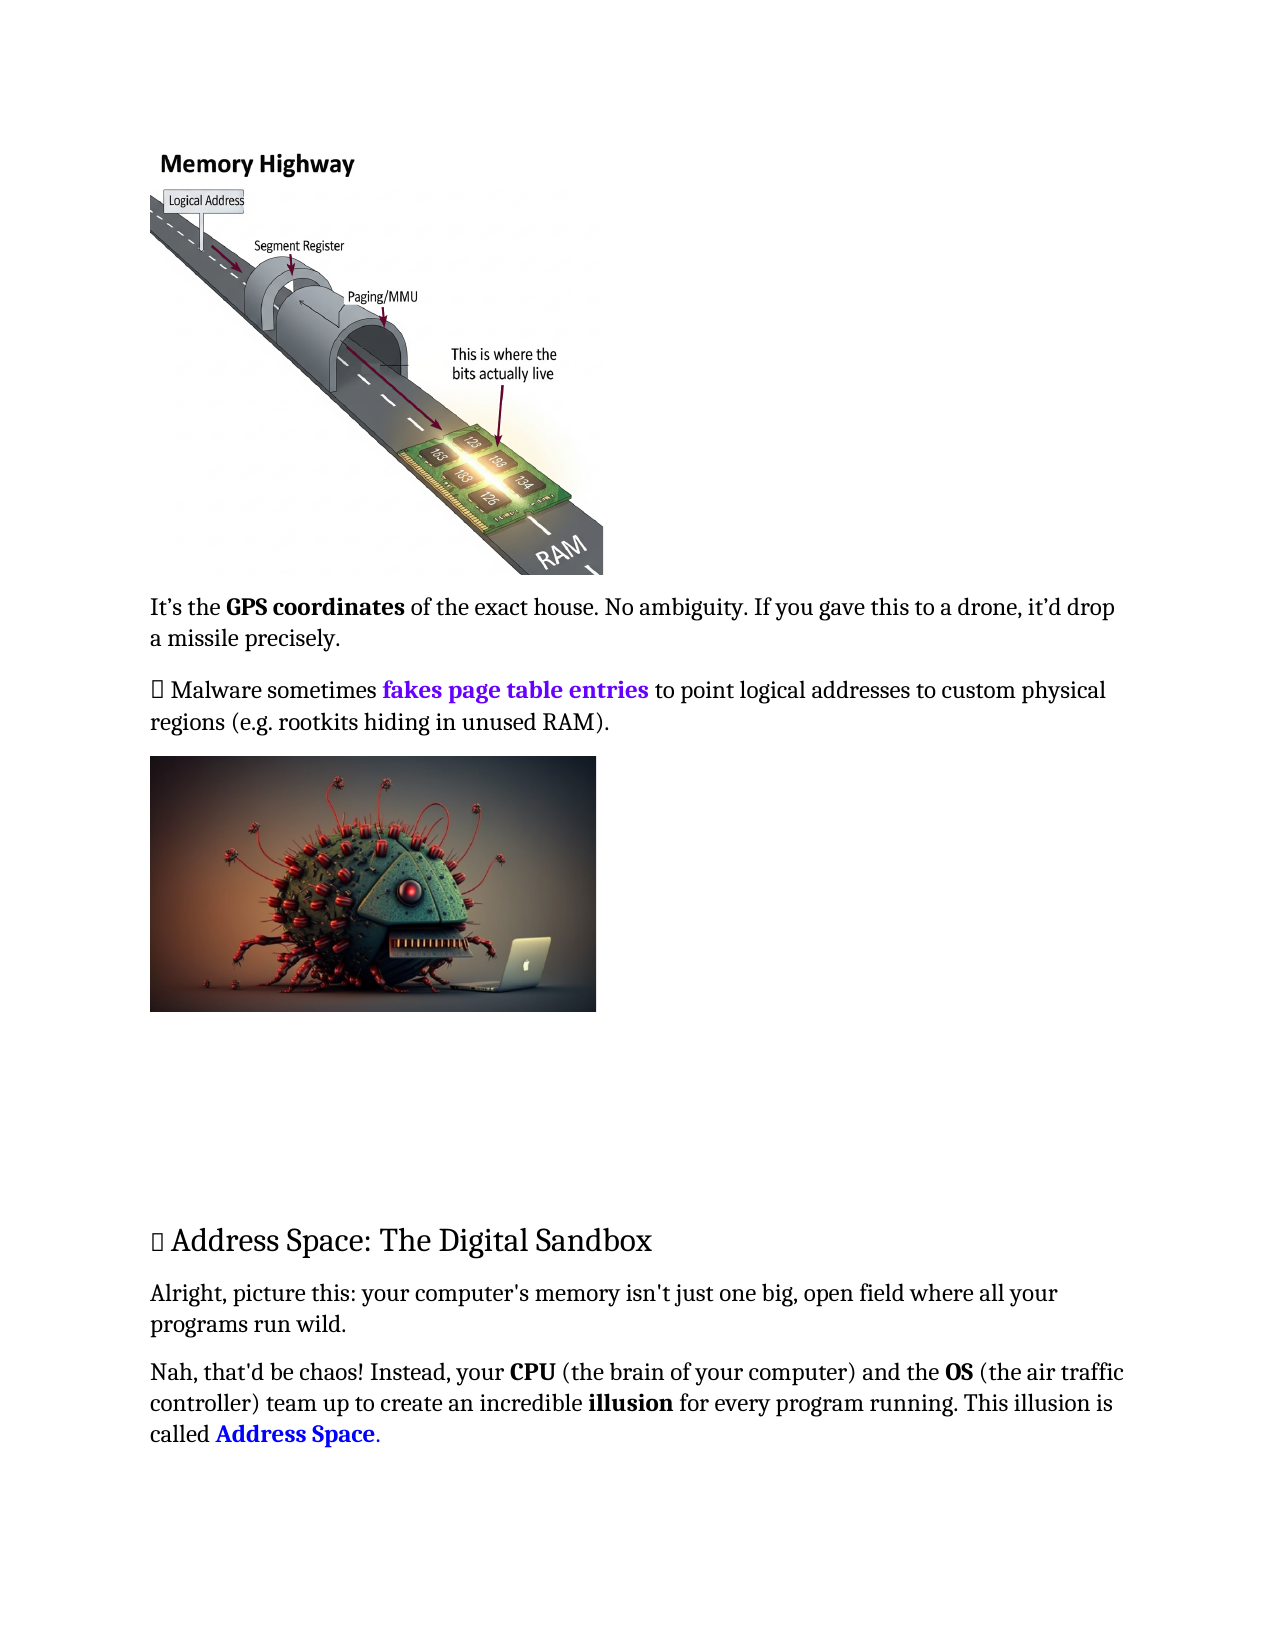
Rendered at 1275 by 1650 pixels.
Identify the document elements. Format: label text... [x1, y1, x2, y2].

picture [150, 756, 597, 1012]
text It’s the GPS coordinates of the exact house. No ambiguity. If you gave this to a drone, it’d drop a missile precisely. [150, 593, 1125, 653]
text Nah, that'd be chaos! Instead, your CPU (the brain of your computer) and the OS (the air traffic controller) team up to create an incredible illusion for every program running. This illusion is called Address Space. [150, 1358, 1125, 1448]
picture [150, 150, 604, 575]
text Alright, picture this: your computer's memory isn't just one big, open field where all your programs run wild. [150, 1279, 1125, 1339]
text 💾 Address Space: The Digital Sandbox [150, 1221, 1125, 1259]
text 👾 Malware sometimes fakes page table entries to point logical addresses to custom physical regions (e.g. rootkits hiding in unused RAM). [150, 672, 1125, 737]
